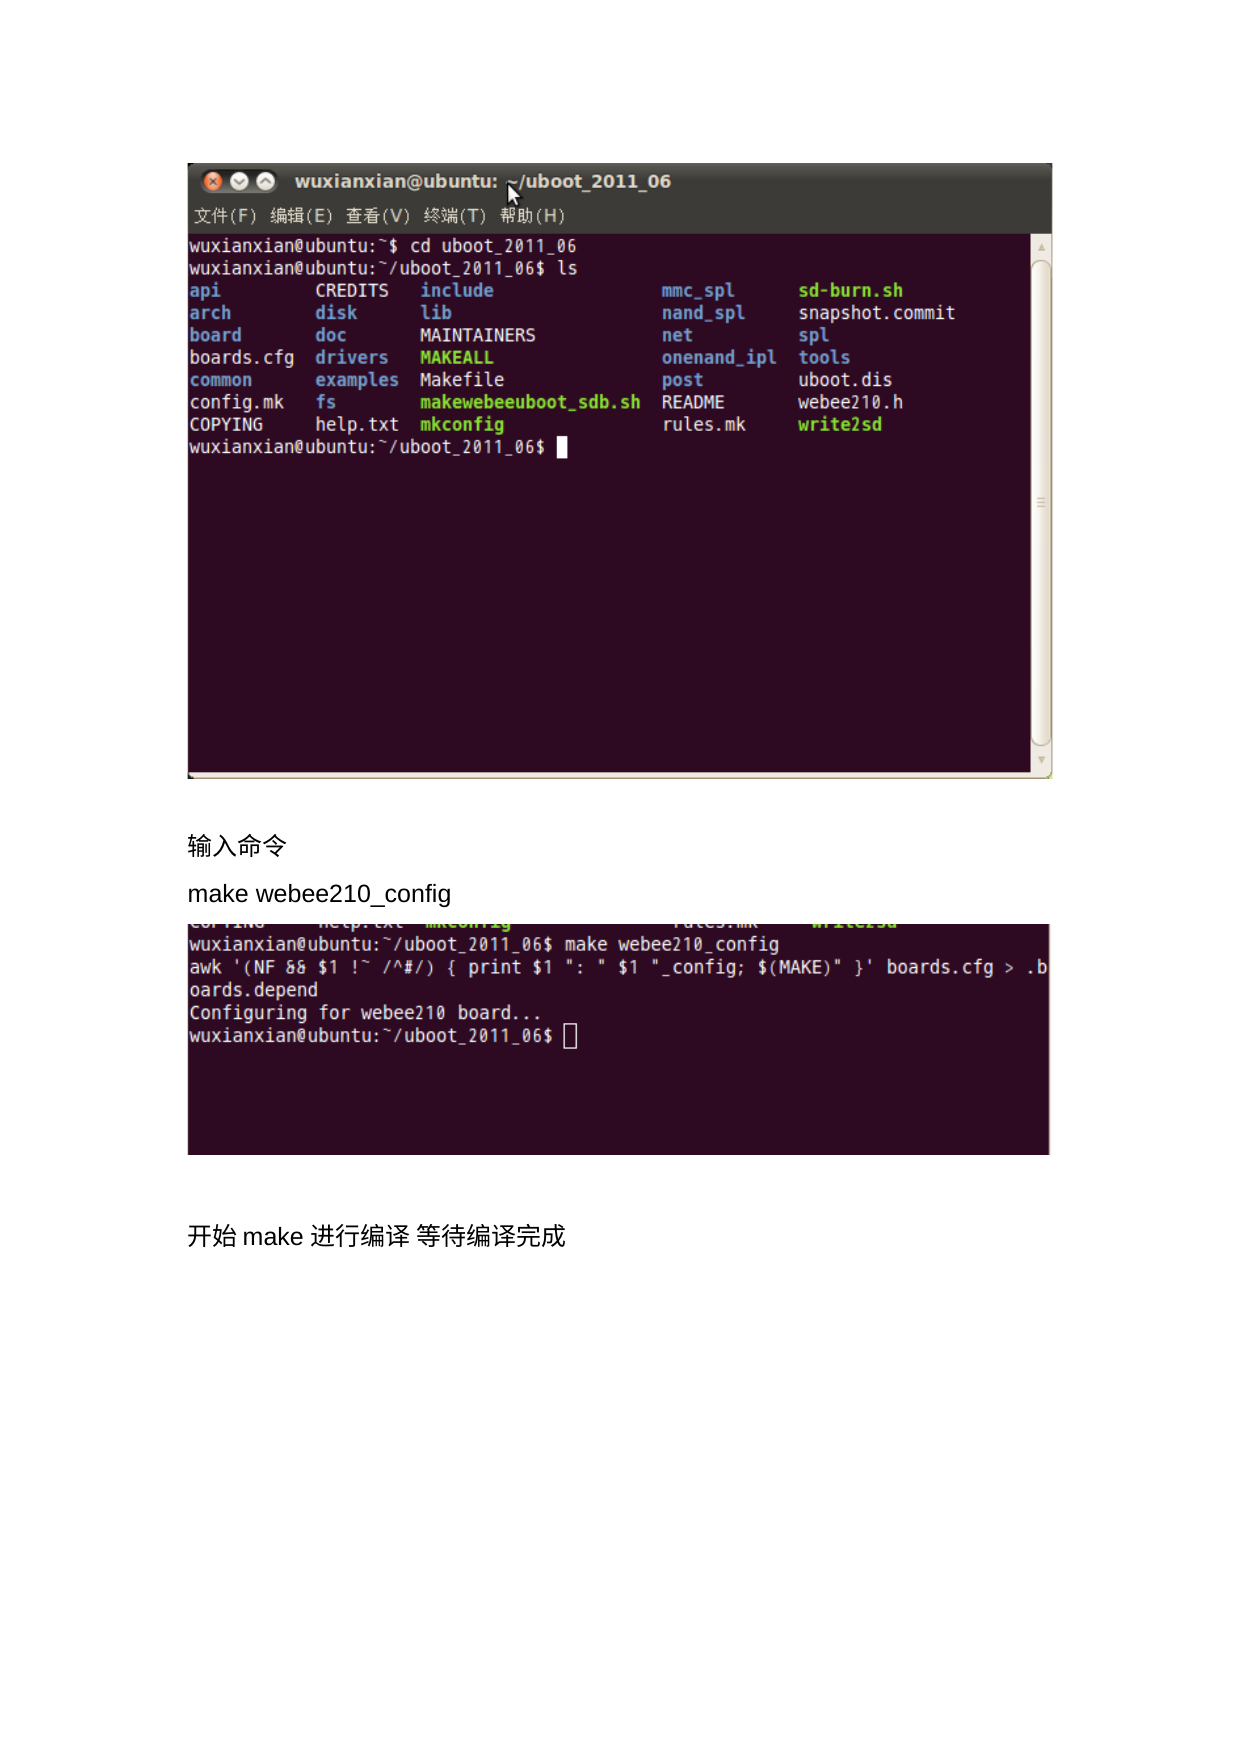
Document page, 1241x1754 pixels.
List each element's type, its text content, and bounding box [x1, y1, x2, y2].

picture [187, 163, 1053, 779]
text 开始make 进行编译 等待编译完成 [187, 1202, 1053, 1267]
text make webee210_config [187, 877, 1053, 909]
text 输入命令 [187, 812, 1053, 877]
picture [187, 924, 1053, 1155]
